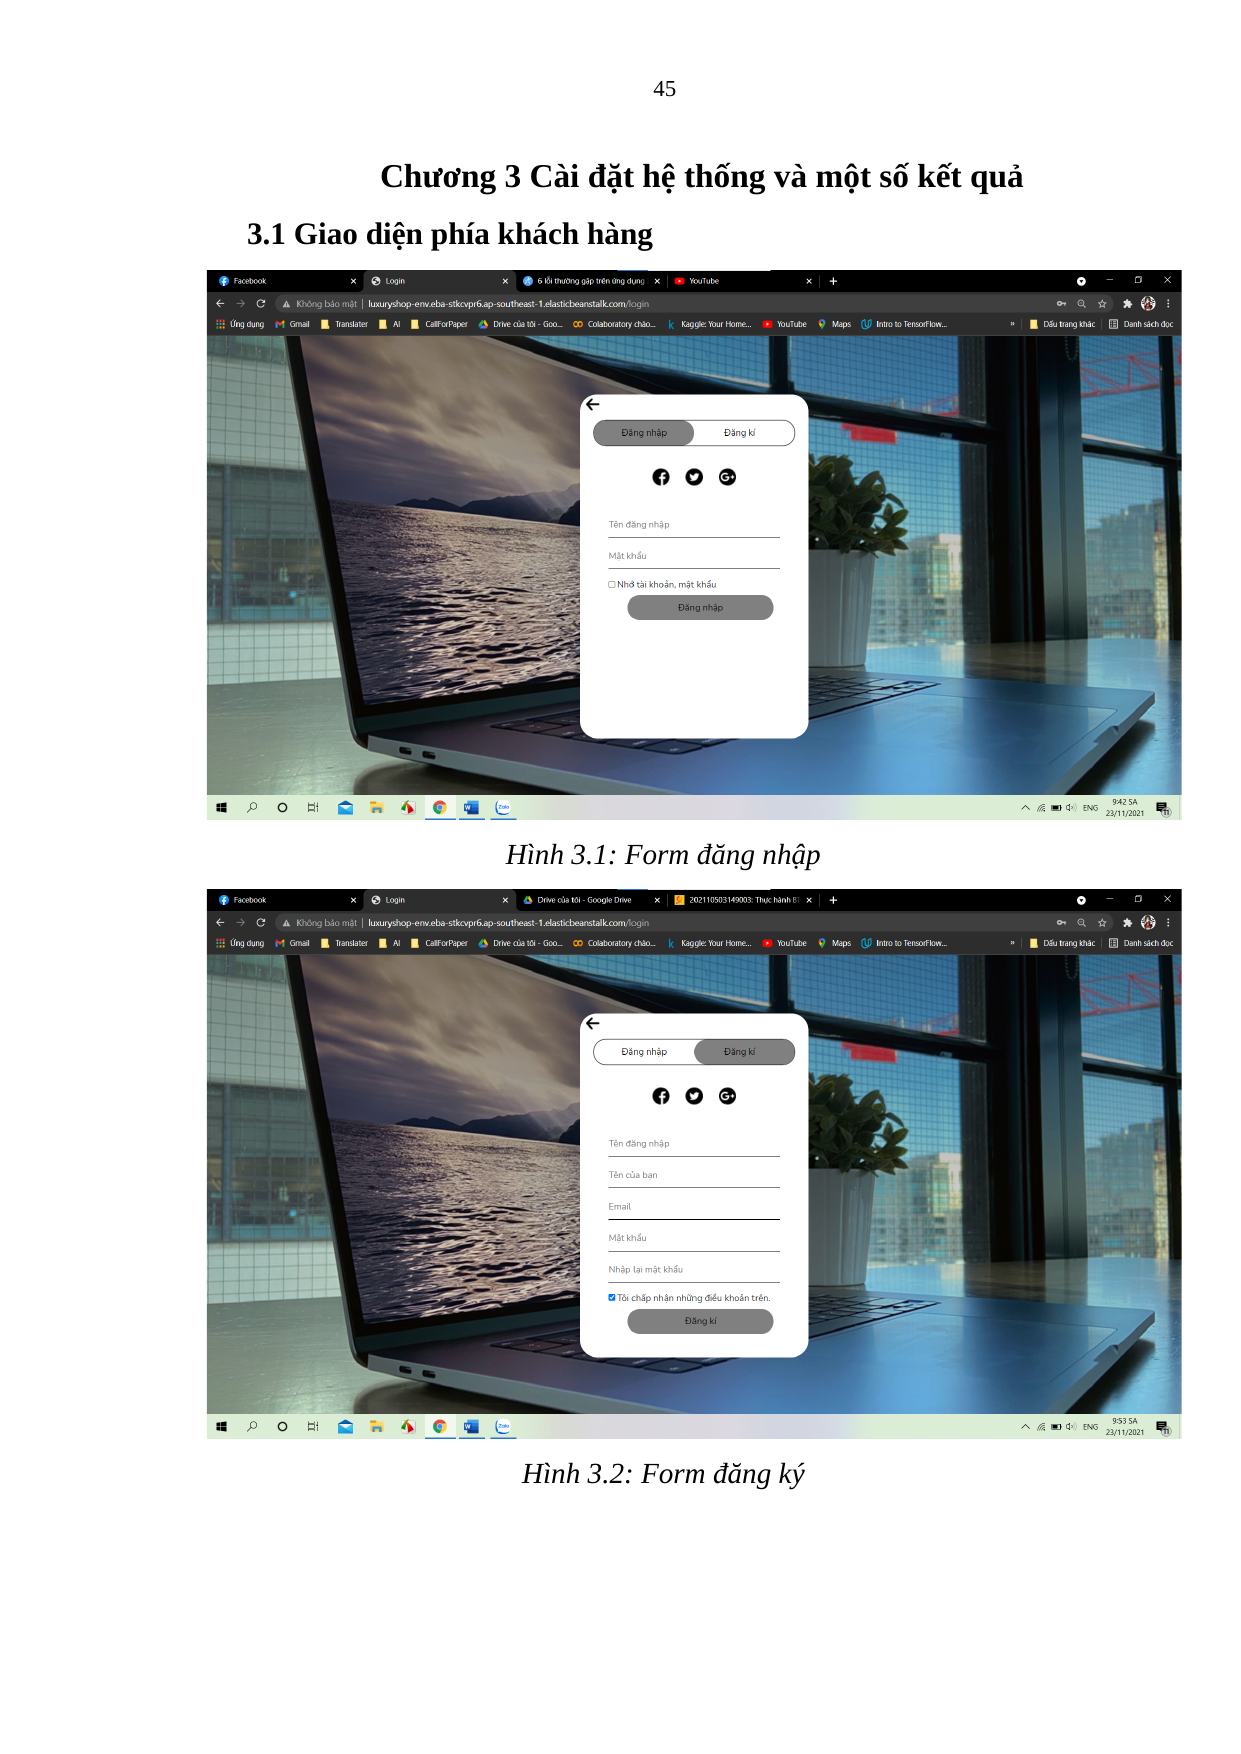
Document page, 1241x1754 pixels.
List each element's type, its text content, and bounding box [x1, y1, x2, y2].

subtitle Chương 3 Cài đặt hệ thống và một số kết quả [207, 157, 1122, 195]
text Hình 3.1: Form đăng nhập [207, 837, 1122, 870]
text Hình 3.2: Form đăng ký [207, 1456, 1122, 1489]
picture [206, 889, 1182, 1439]
subtitle 3.1 Giao diện phía khách hàng [247, 215, 1122, 251]
picture [206, 270, 1182, 820]
